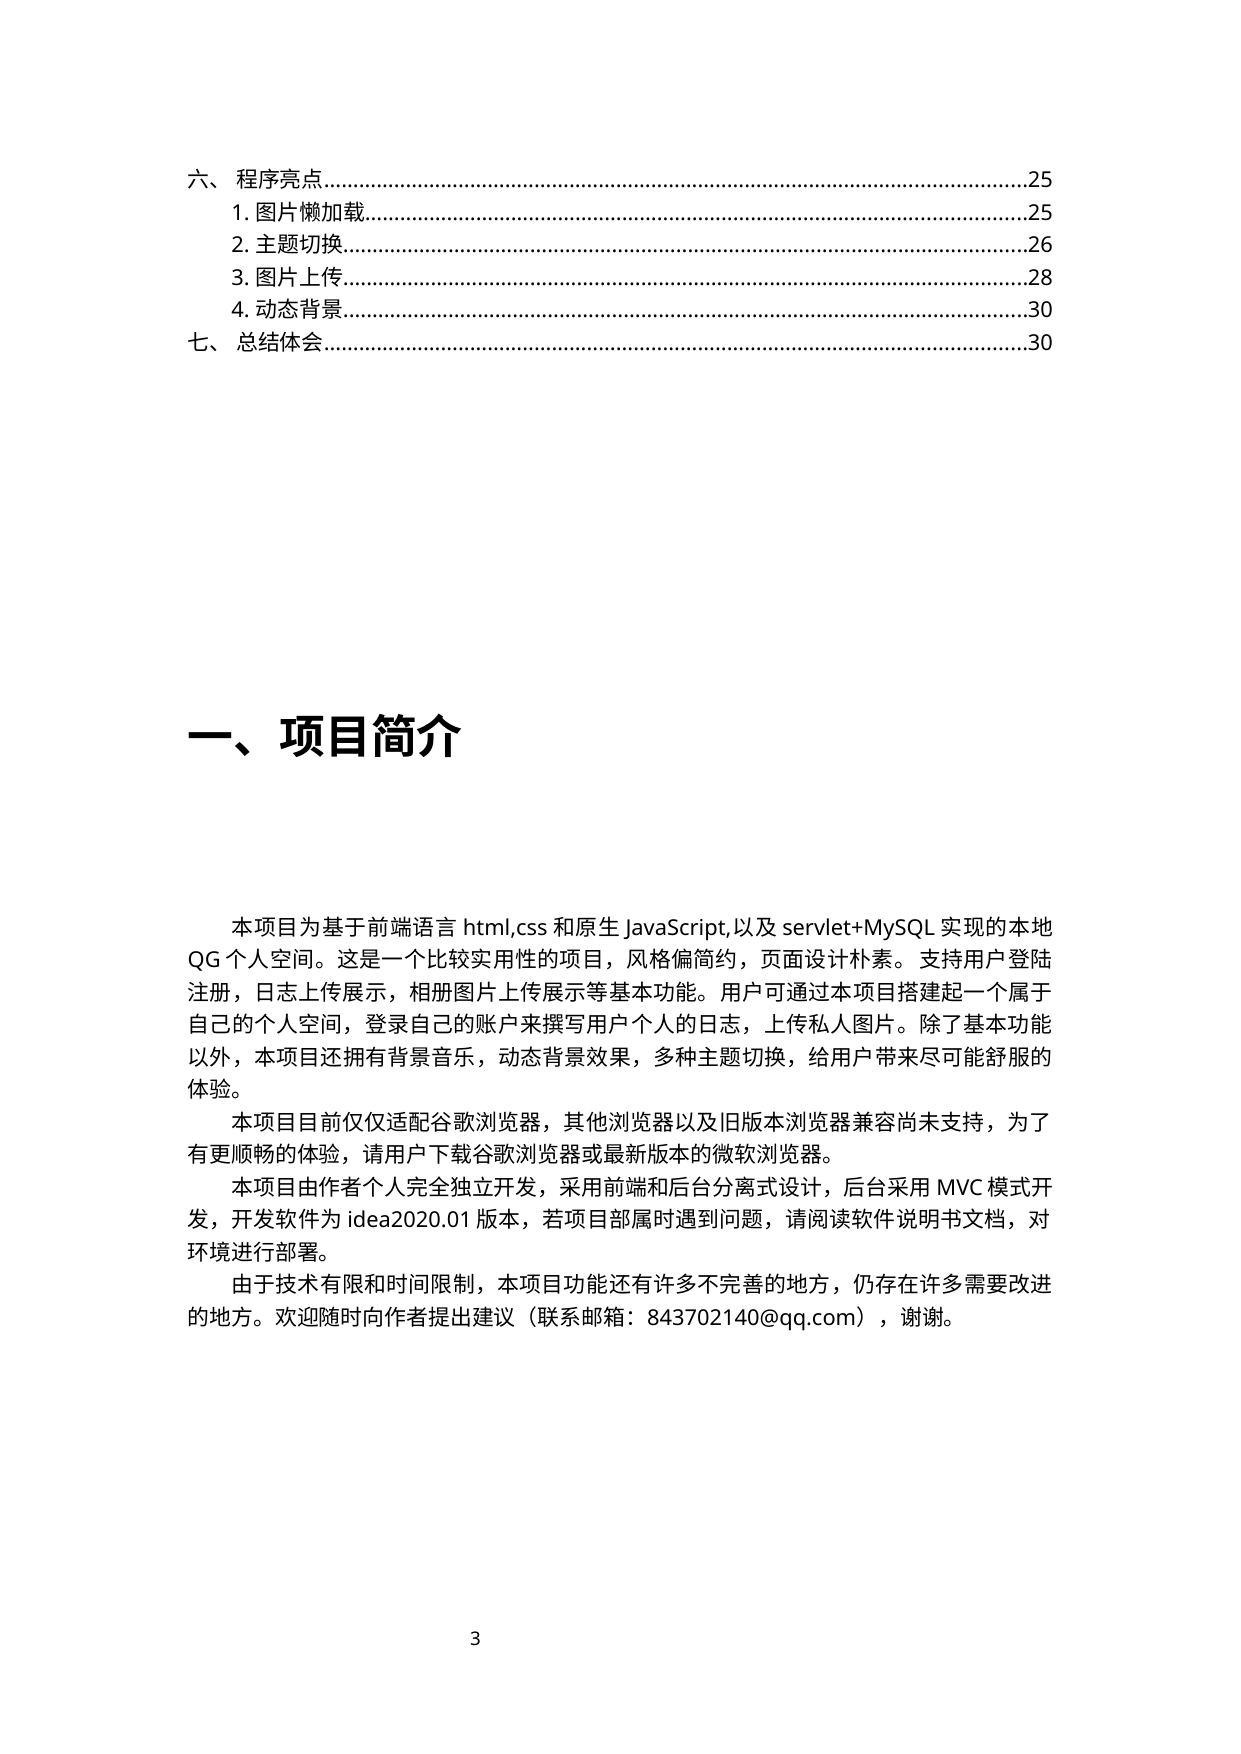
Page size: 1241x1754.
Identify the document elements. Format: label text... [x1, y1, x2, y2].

text 本项目为基于前端语言html,css和原生JavaScript,以及servlet+MySQL实现的本地QG个人空间。这是一个比较实用性的项目，风格偏简约，页面设计朴素。支持用户登陆注册，日志上传展示，相册图片上传展示等基本功能。用户可通过本项目搭建起一个属于自己的个人空间，登录自己的账户来撰写用户个人的日志，上传私人图片。除了基本功能以外，本项目还拥有背景音乐，动态背景效果，多种主题切换，给用户带来尽可能舒服的体验。 [187, 909, 1053, 1104]
text 本项目由作者个人完全独立开发，采用前端和后台分离式设计，后台采用MVC模式开发，开发软件为idea2020.01版本，若项目部属时遇到问题，请阅读软件说明书文档，对环境进行部署。 [187, 1169, 1053, 1267]
text 本项目目前仅仅适配谷歌浏览器，其他浏览器以及旧版本浏览器兼容尚未支持，为了有更顺畅的体验，请用户下载谷歌浏览器或最新版本的微软浏览器。 [187, 1104, 1053, 1169]
text 由于技术有限和时间限制，本项目功能还有许多不完善的地方，仍存在许多需要改进的地方。欢迎随时向作者提出建议（联系邮箱：843702140@qq.com），谢谢。 [187, 1267, 1053, 1332]
subtitle 项目简介 [187, 685, 1053, 782]
